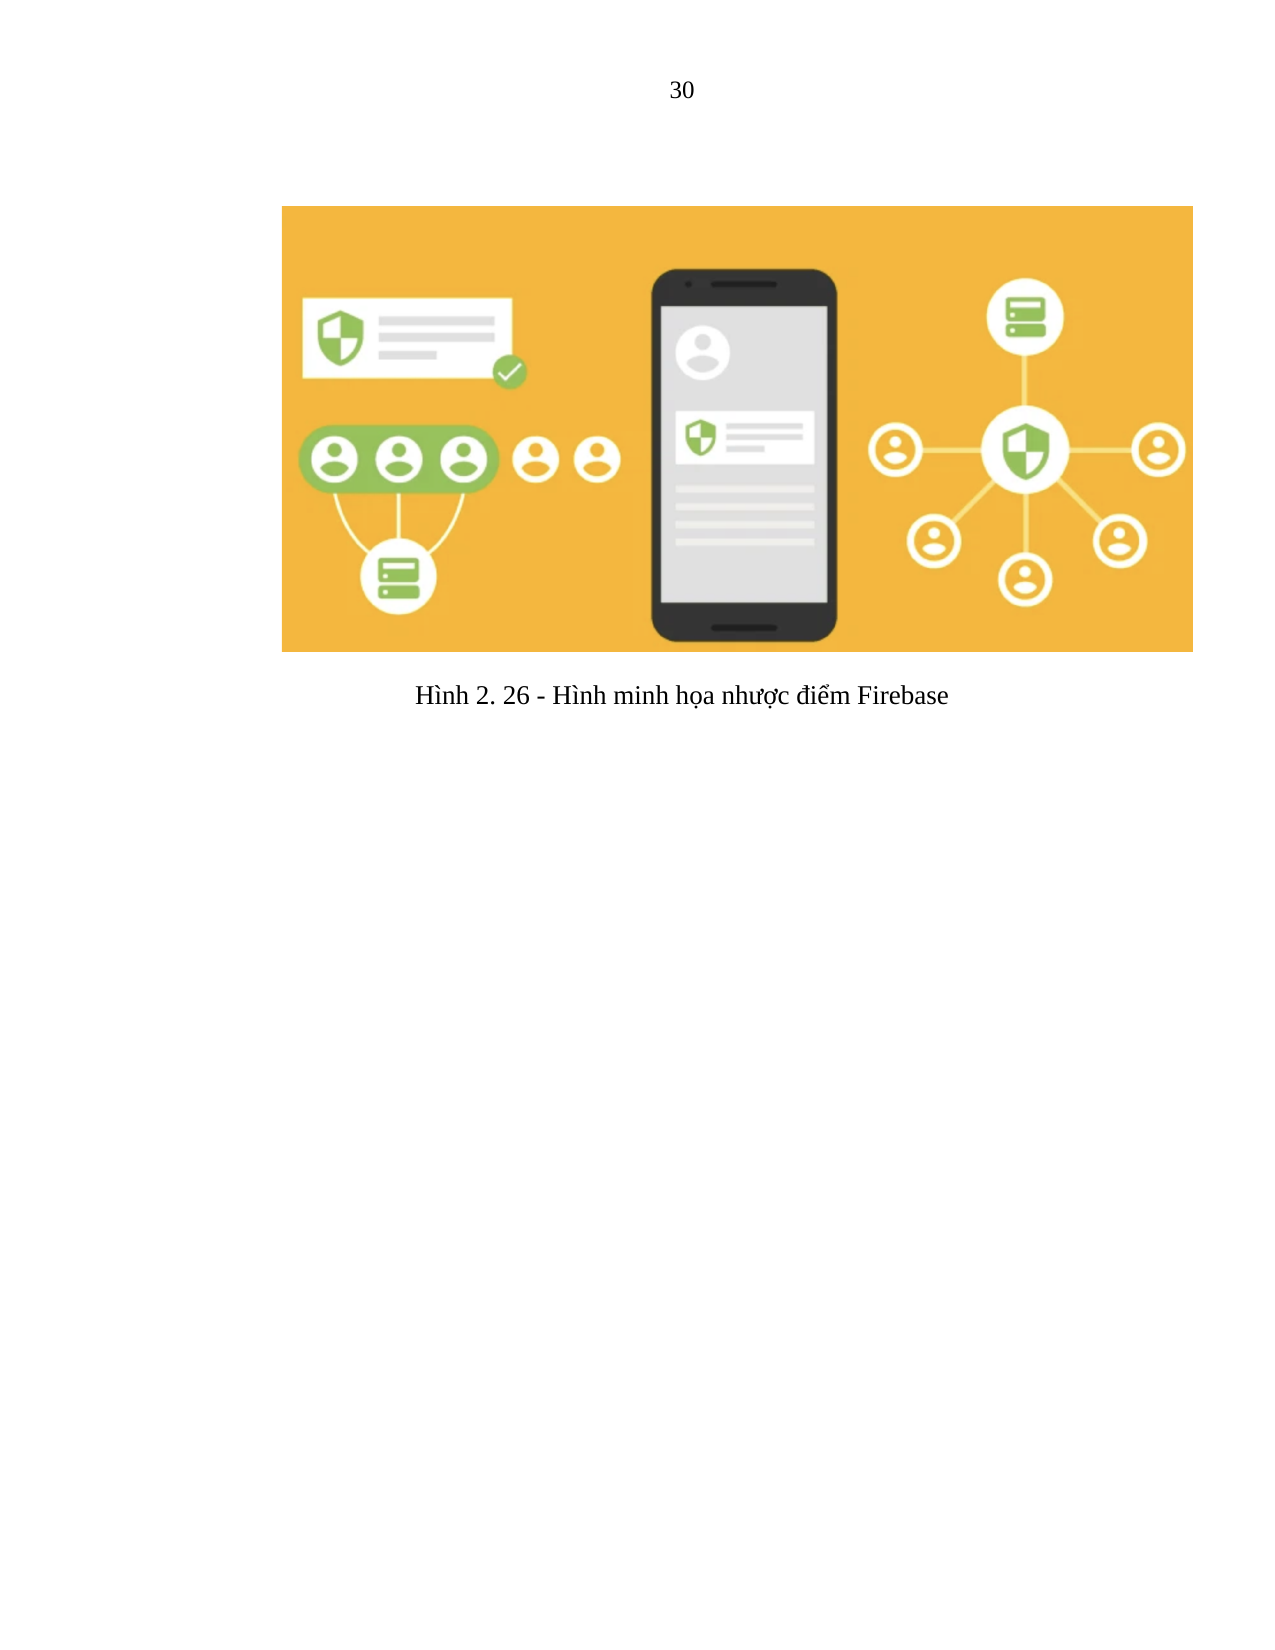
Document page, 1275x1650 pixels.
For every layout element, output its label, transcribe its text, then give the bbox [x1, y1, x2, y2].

picture [281, 206, 1193, 652]
text Hình 2. 26 - Hình minh họa nhược điểm Firebase [207, 679, 1157, 710]
